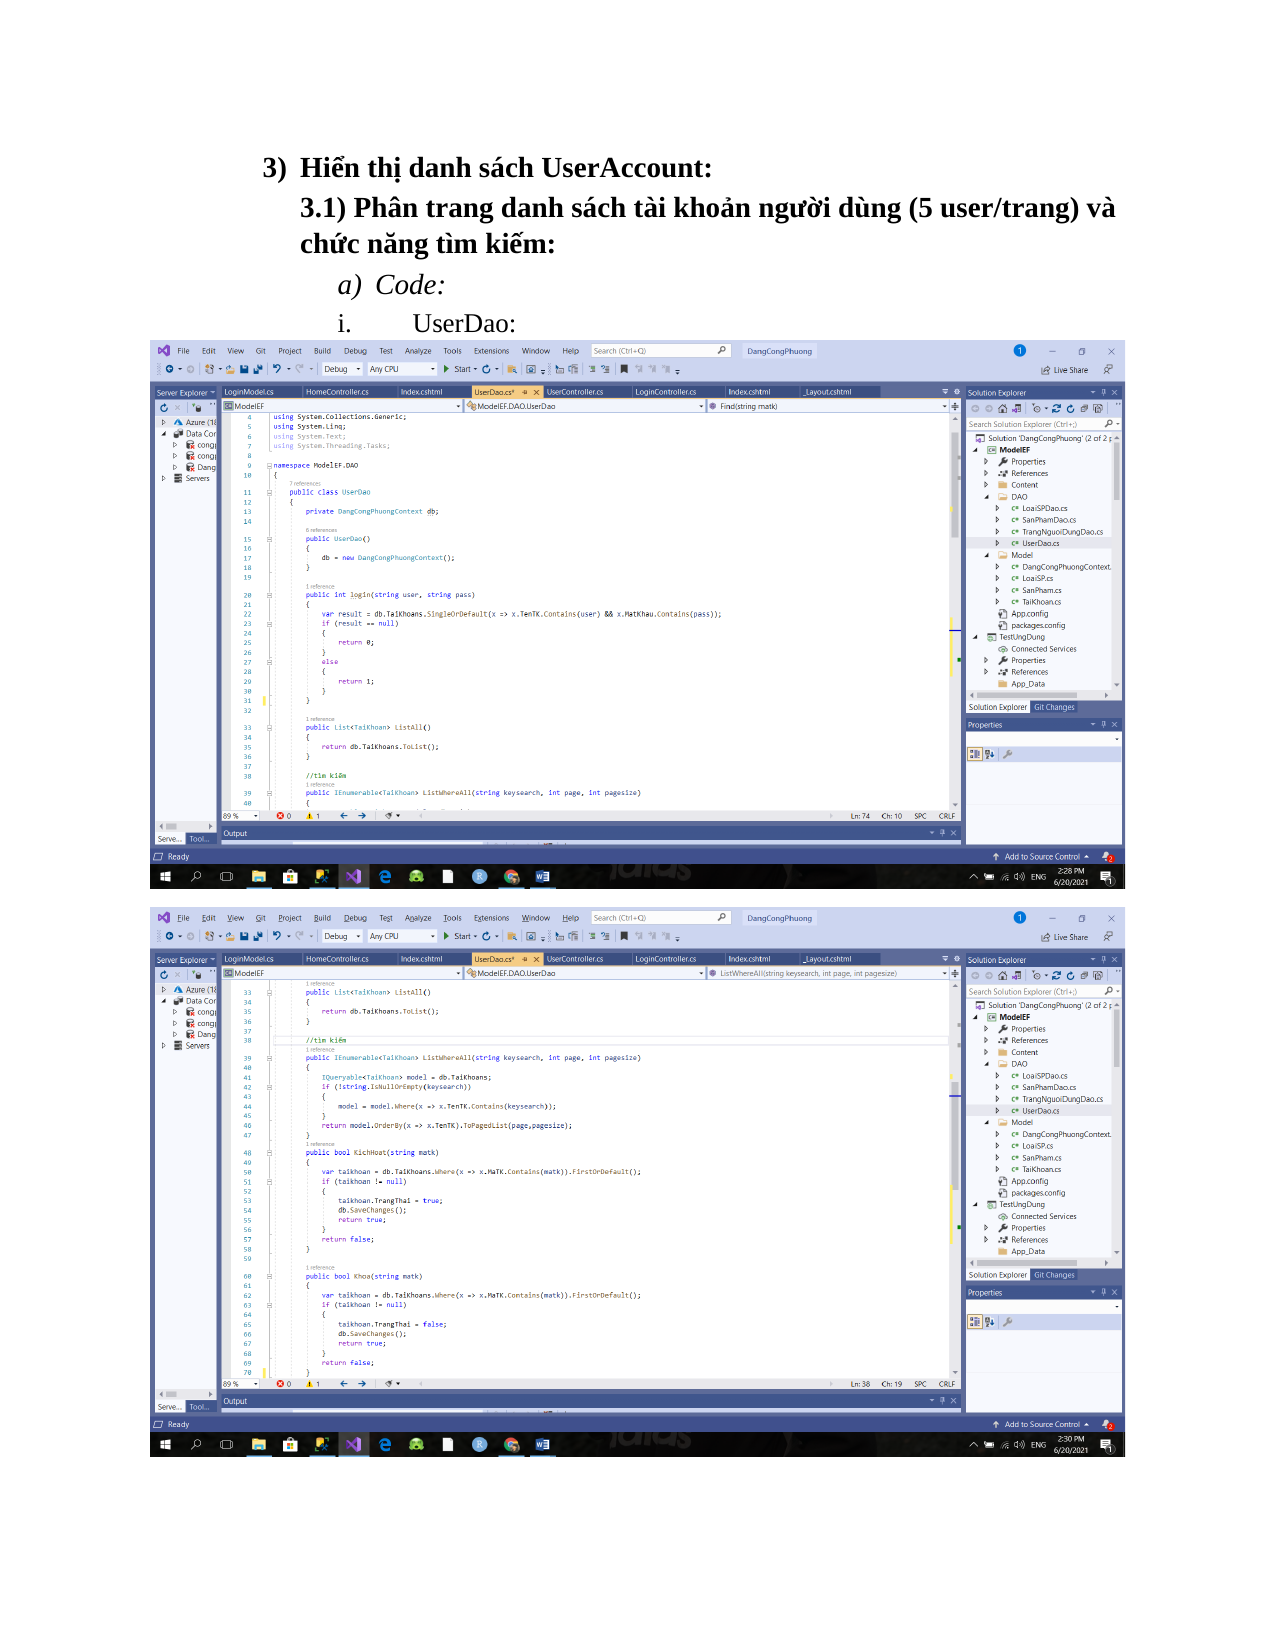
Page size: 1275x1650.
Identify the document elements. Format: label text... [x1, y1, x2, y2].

text 3.1) Phân trang danh sách tài khoản người dùng (5 user/trang) và chức năng tìm kiếm: [300, 190, 1125, 260]
picture [150, 907, 1125, 1457]
text Hiển thị danh sách UserAccount: [262, 150, 1125, 183]
list UserDao: [337, 307, 1125, 338]
list Code: [337, 267, 1125, 300]
picture [150, 340, 1125, 889]
